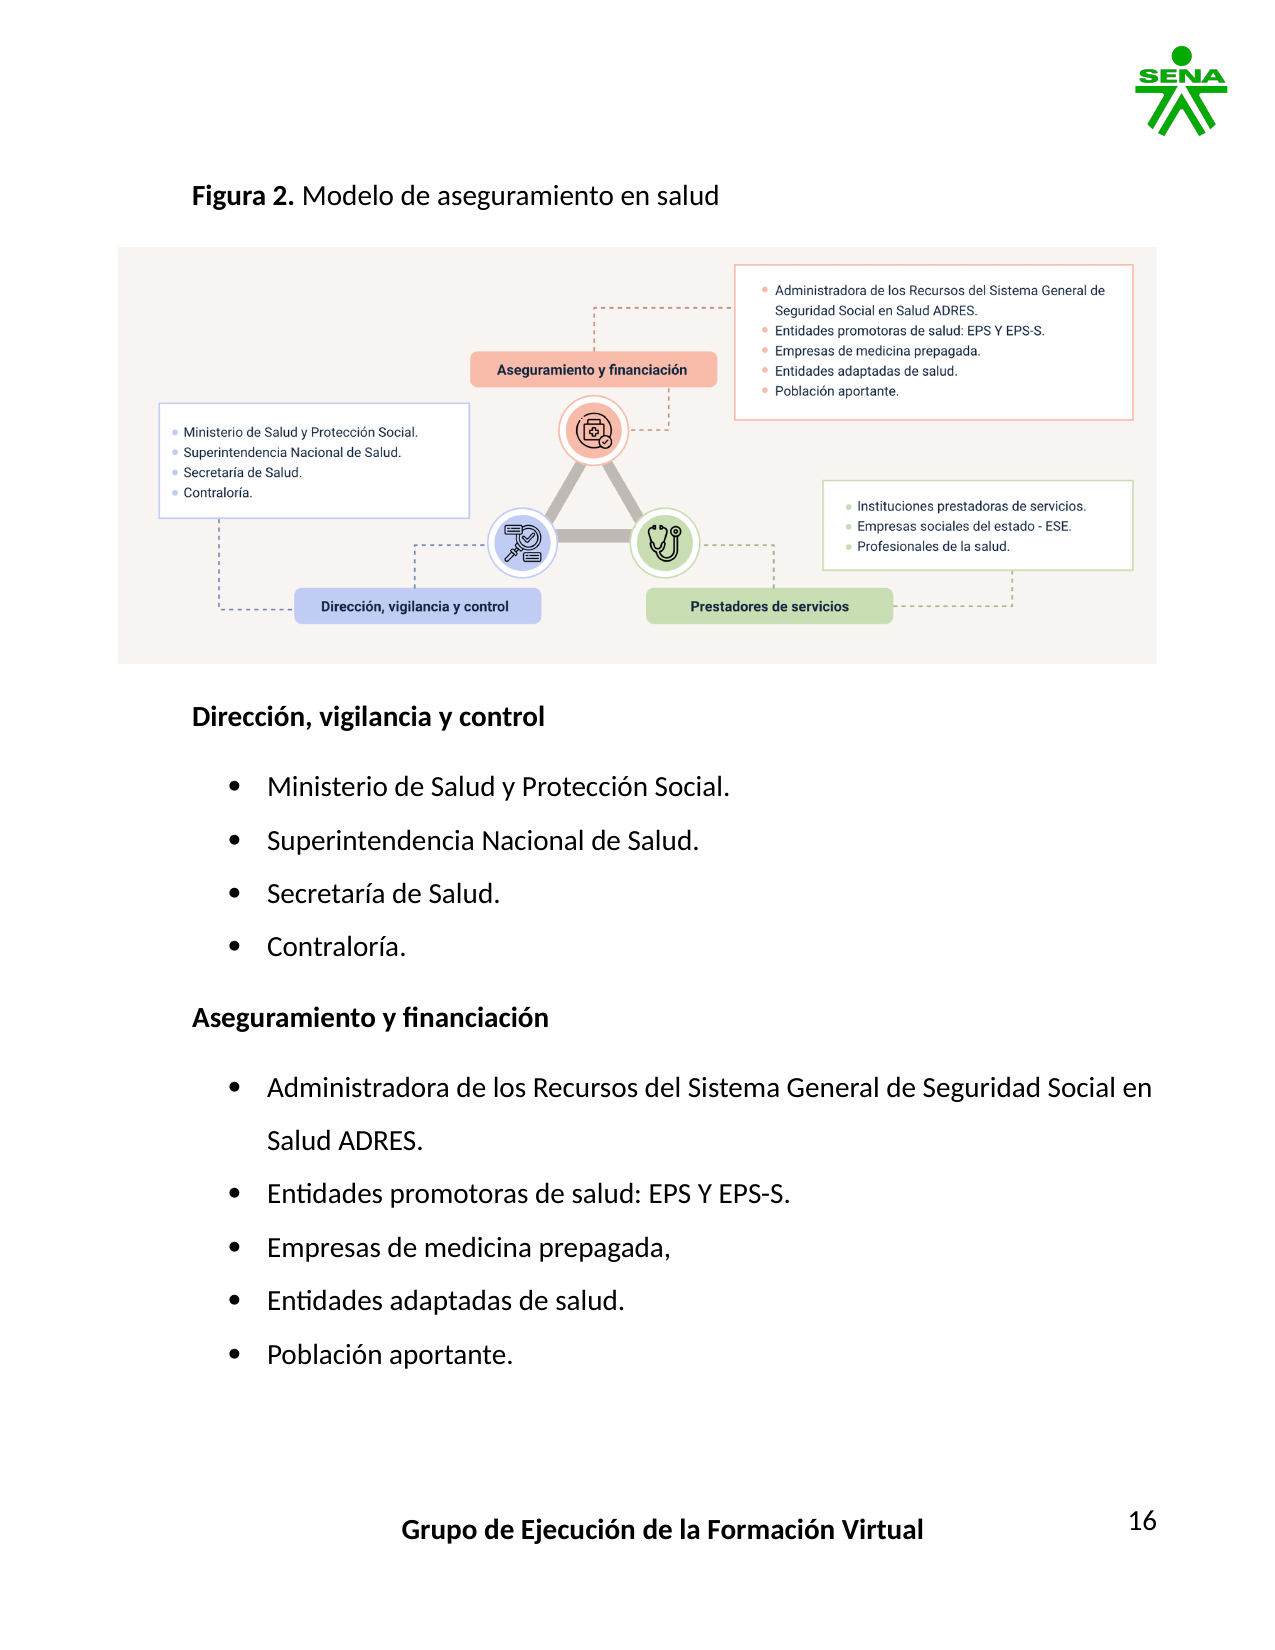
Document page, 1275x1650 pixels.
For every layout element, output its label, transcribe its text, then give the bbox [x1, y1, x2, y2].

list Ministerio de Salud y Protección Social. [229, 768, 1157, 804]
text Figura 2. Modelo de aseguramiento en salud [156, 177, 1157, 213]
text Dirección, vigilancia y control [156, 698, 1157, 734]
list Empresas de medicina prepagada, [229, 1229, 1157, 1265]
text Aseguramiento y financiación [156, 999, 1157, 1034]
list Población aportante. [229, 1336, 1157, 1372]
list Entidades promotoras de salud: EPS Y EPS-S. [229, 1176, 1157, 1211]
picture [118, 247, 1157, 664]
picture [1135, 46, 1228, 136]
list Superintendencia Nacional de Salud. [229, 822, 1157, 857]
list Administradora de los Recursos del Sistema General de Seguridad Social en Salud ADRES. [229, 1069, 1157, 1158]
list Contraloría. [229, 928, 1157, 964]
list Entidades adaptadas de salud. [229, 1282, 1157, 1318]
list Secretaría de Salud. [229, 875, 1157, 911]
